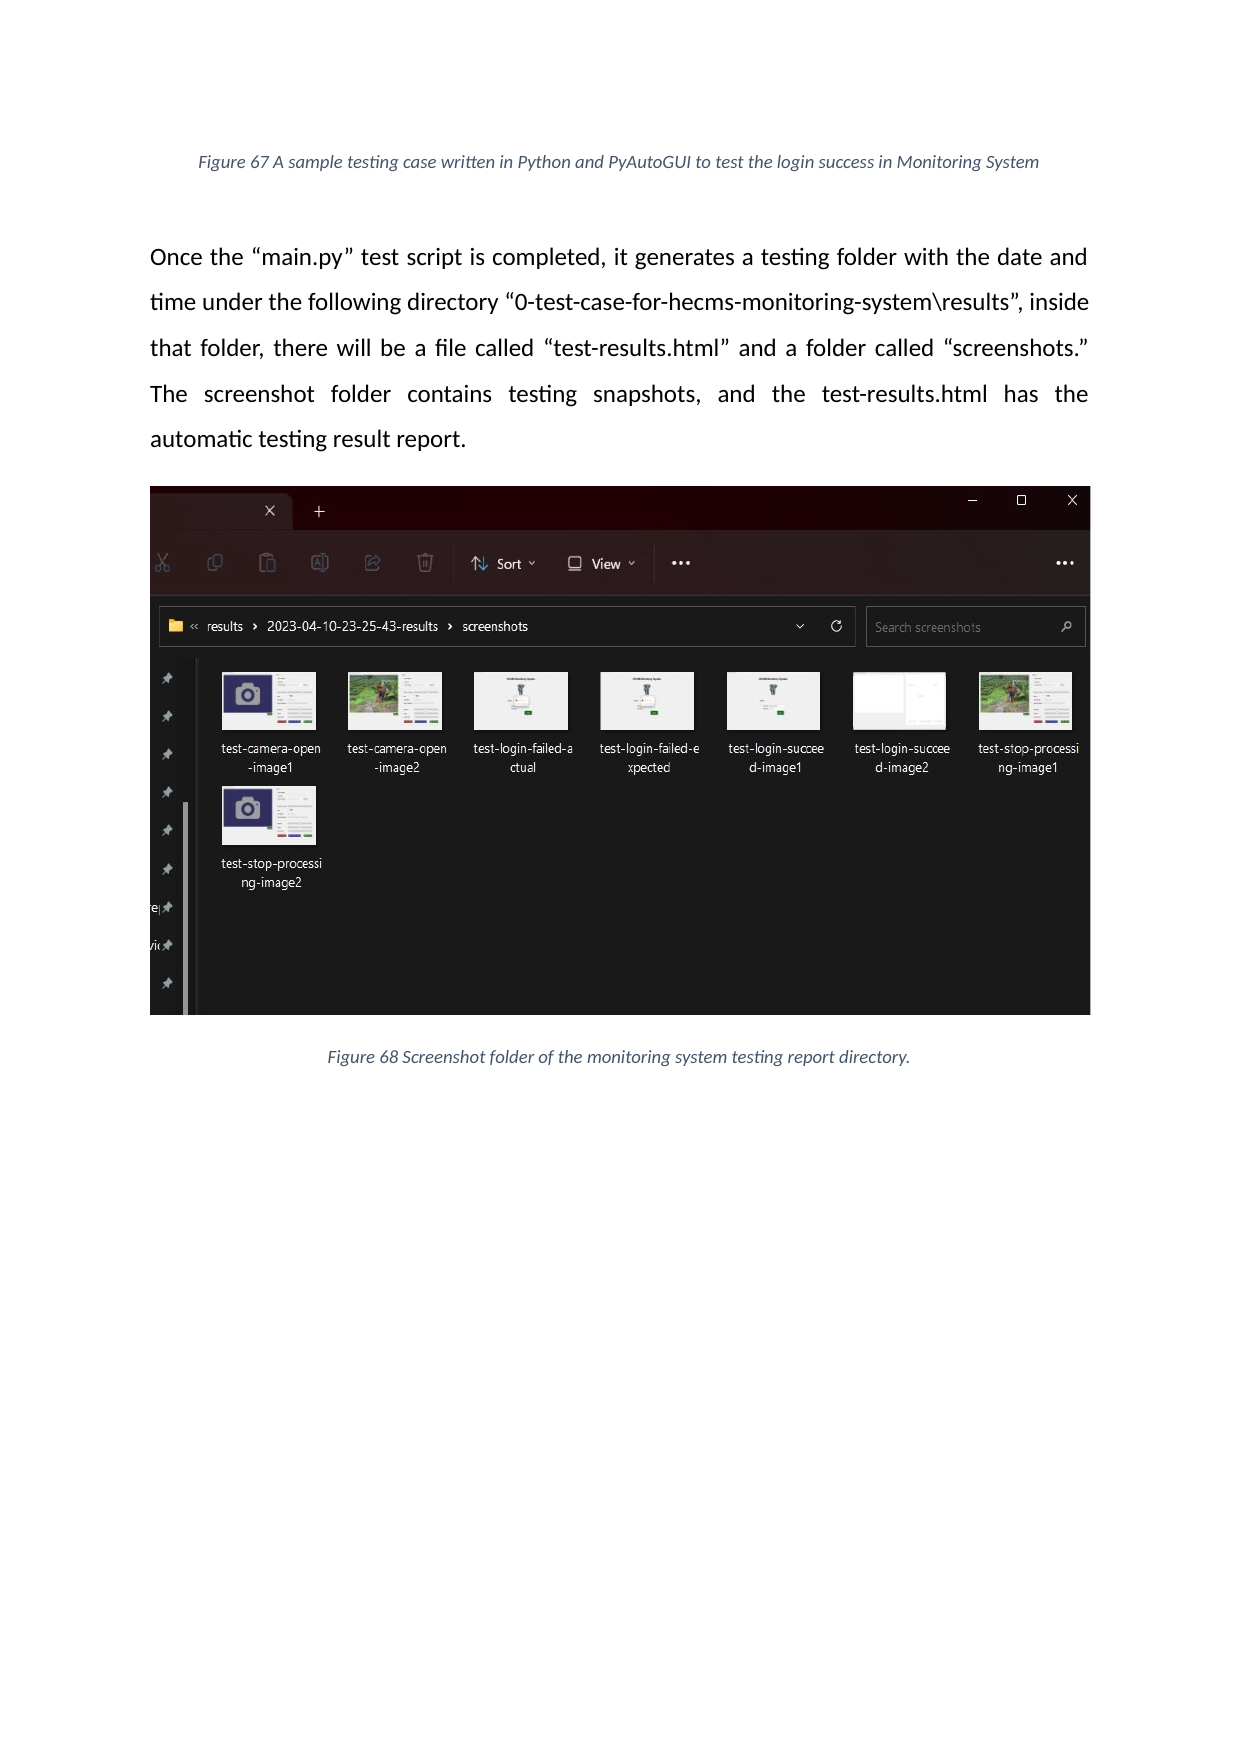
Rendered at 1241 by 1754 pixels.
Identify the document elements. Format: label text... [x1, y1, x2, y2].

picture [150, 486, 1091, 1015]
text Once the “main.py” test script is completed, it generates a testing folder with the date and time under the following directory “0-test-case-for-hecms-monitoring-system\results”, inside that folder, there will be a file called “test-results.html” and a folder called “screenshots.” The screenshot folder contains testing snapshots, and the test-results.html has the automatic testing result report. [150, 241, 1090, 454]
